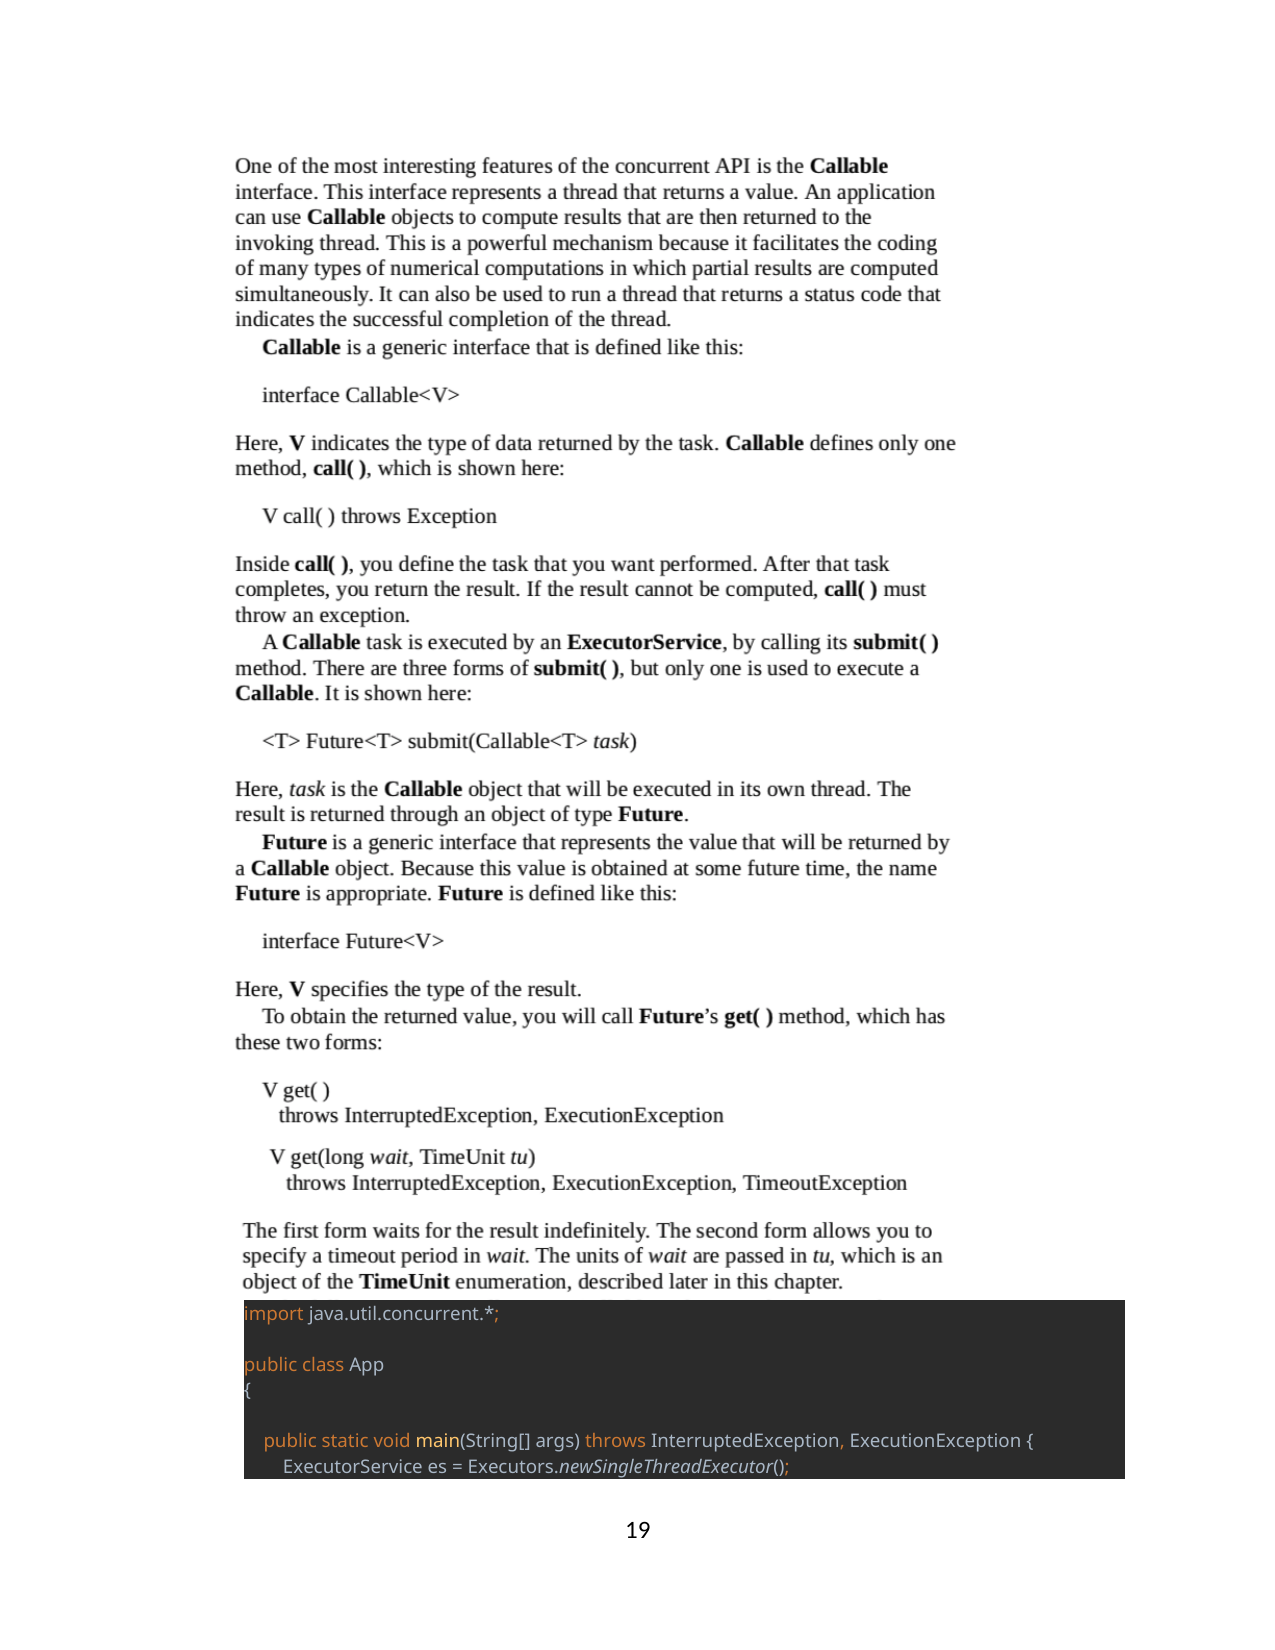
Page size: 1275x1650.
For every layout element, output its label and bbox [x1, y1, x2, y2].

picture [225, 150, 963, 1300]
text [244, 1300, 1125, 1479]
